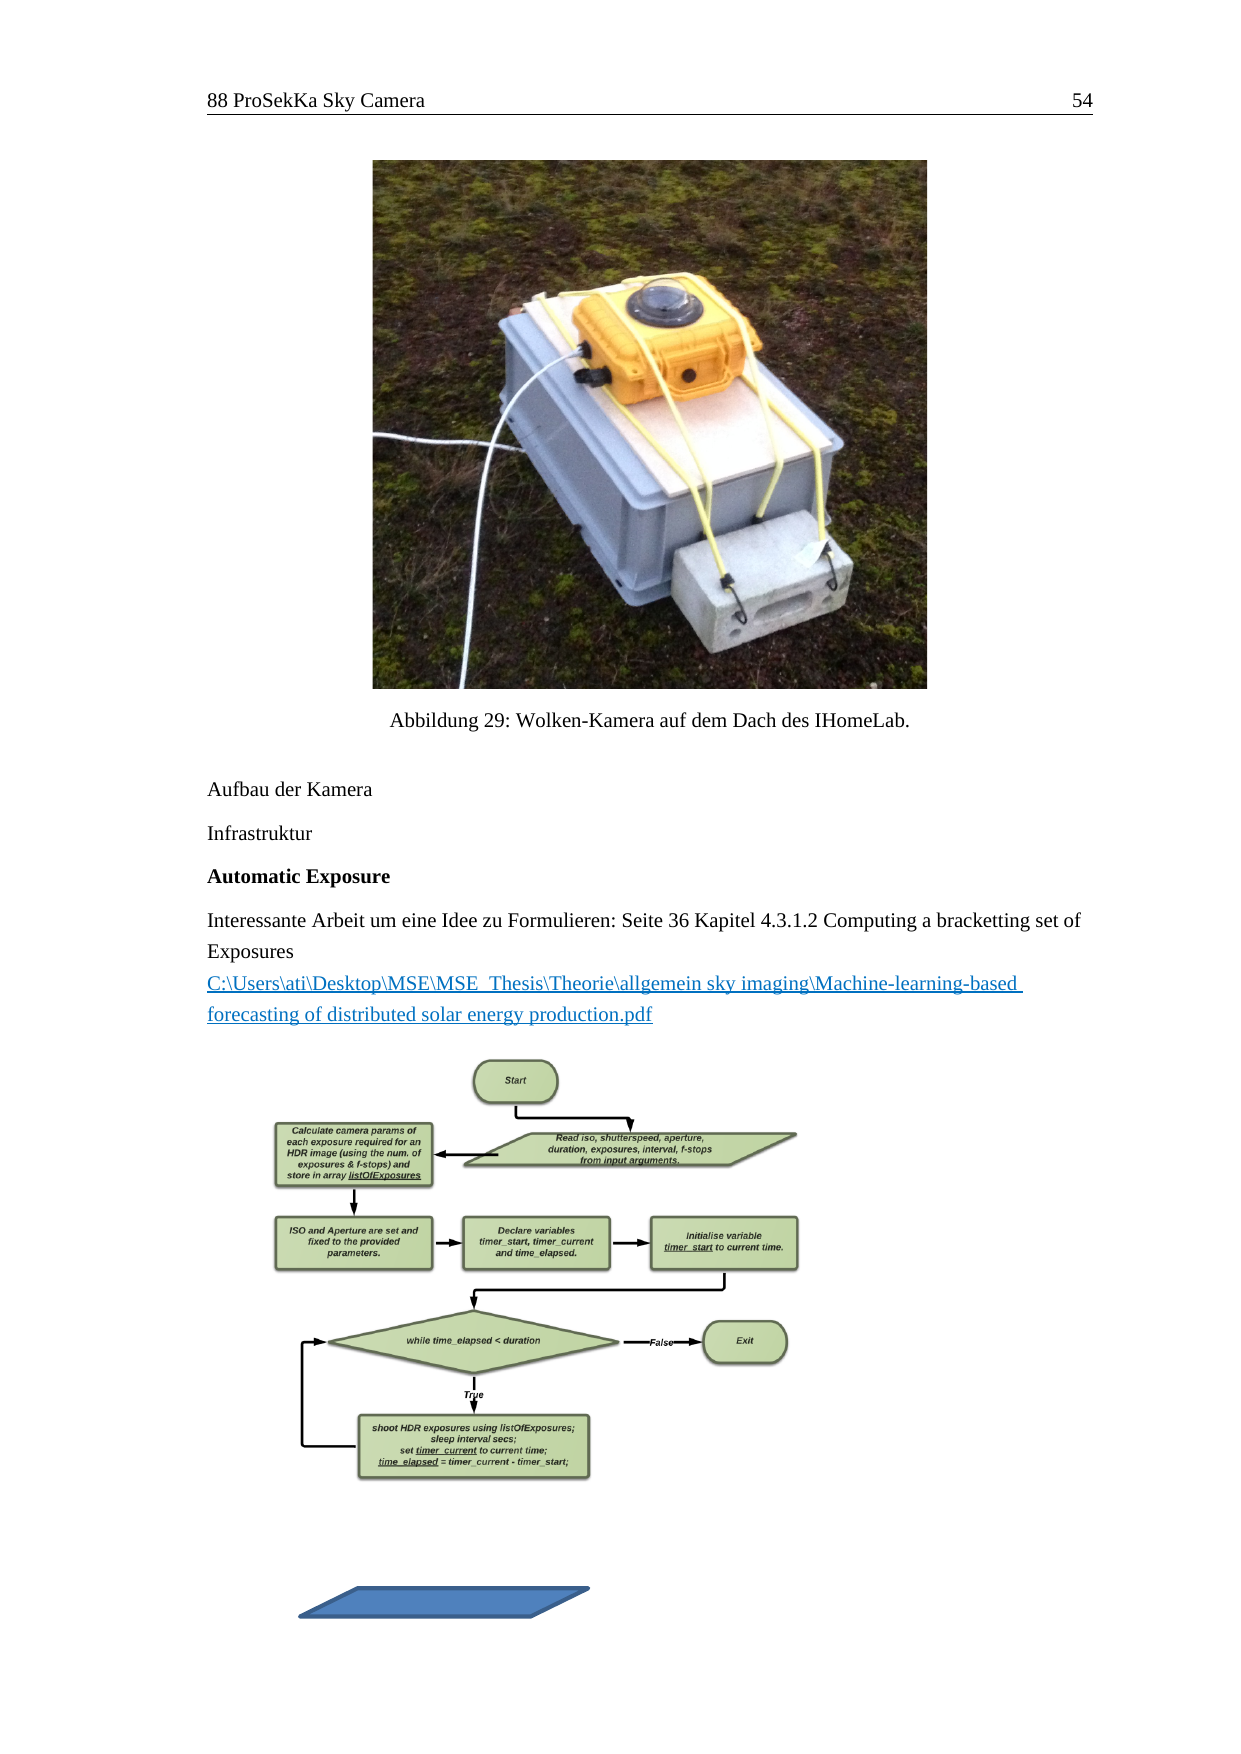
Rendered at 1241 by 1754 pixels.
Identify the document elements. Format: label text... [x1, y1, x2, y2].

picture [206, 1045, 845, 1500]
text Automatic Exposure [207, 864, 1093, 888]
text Aufbau der Kamera [207, 777, 1093, 801]
picture [372, 160, 928, 689]
text Interessante Arbeit um eine Idee zu Formulieren: Seite 36 Kapitel 4.3.1.2 Computing a bracketting set of Exposures C:\Users\ati\Desktop\MSE\MSE_Thesis\Theorie\allgemein sky imaging\Machine-learning-based forecasting of distributed solar energy production.pdf [207, 908, 1093, 1026]
text Abbildung 29: Wolken-Kamera auf dem Dach des IHomeLab. [207, 708, 1093, 732]
text Infrastruktur [207, 821, 1093, 845]
